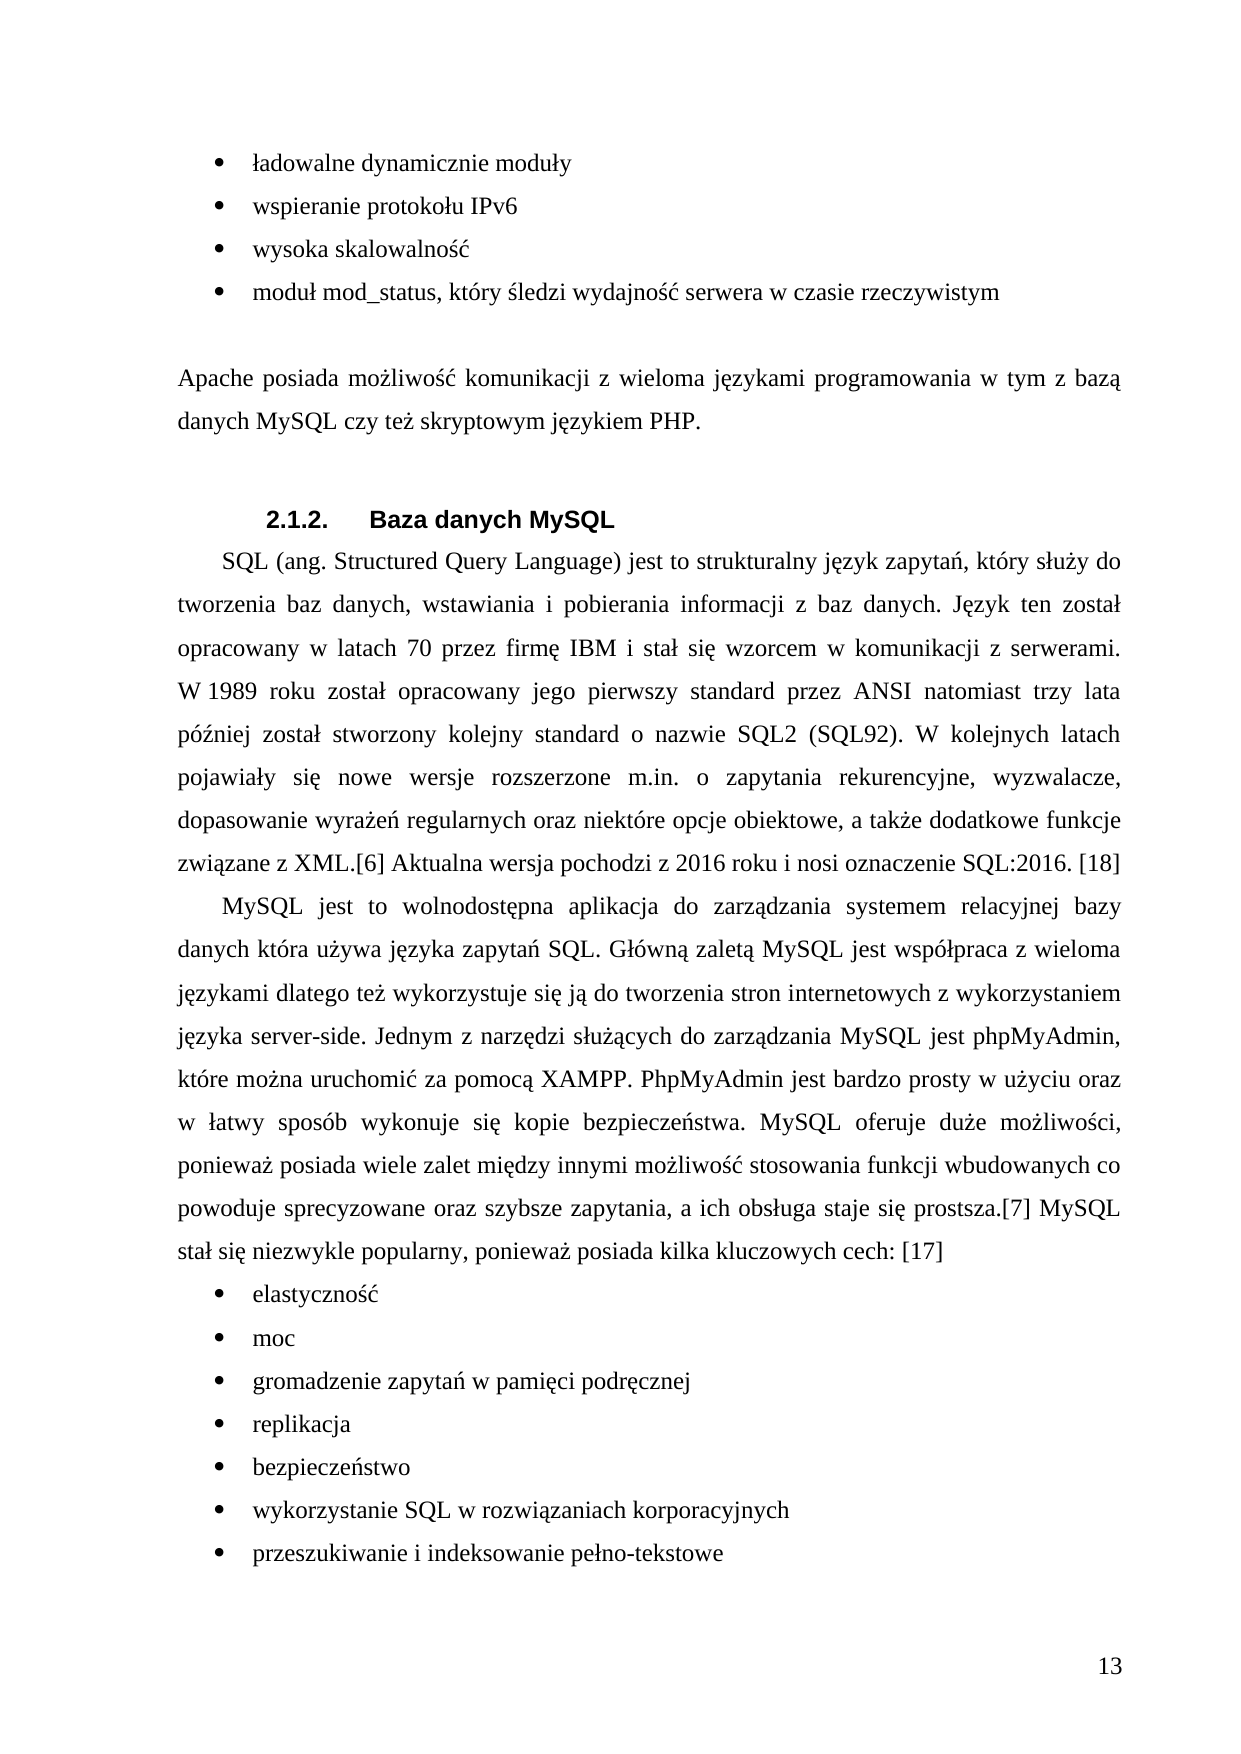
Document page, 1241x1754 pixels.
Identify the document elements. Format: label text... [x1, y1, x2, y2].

subtitle Baza danych MySQL [266, 505, 1122, 534]
list wykorzystanie SQL w rozwiązaniach korporacyjnych [215, 1495, 1122, 1524]
text SQL (ang. Structured Query Language) jest to strukturalny język zapytań, który służy do tworzenia baz danych, wstawiania i pobierania informacji z baz danych. Język ten został opracowany w latach 70 przez firmę IBM i stał się wzorcem w komunikacji z serwerami. W 1989 roku został opracowany jego pierwszy standard przez ANSI natomiast trzy lata później został stworzony kolejny standard o nazwie SQL2 (SQL92). W kolejnych latach pojawiały się nowe wersje rozszerzone m.in. o zapytania rekurencyjne, wyzwalacze, dopasowanie wyrażeń regularnych oraz niektóre opcje obiektowe, a także dodatkowe funkcje związane z XML.[6] Aktualna wersja pochodzi z 2016 roku i nosi oznaczenie SQL:2016. [18] [177, 546, 1122, 877]
list bezpieczeństwo [215, 1452, 1122, 1481]
text Apache posiada możliwość komunikacji z wieloma językami programowania w tym z bazą danych MySQL czy też skryptowym językiem PHP. [177, 363, 1122, 435]
list moduł mod_status, który śledzi wydajność serwera w czasie rzeczywistym [215, 277, 1122, 306]
list ładowalne dynamicznie moduły [215, 148, 1122, 176]
list gromadzenie zapytań w pamięci podręcznej [215, 1366, 1122, 1394]
list elastyczność [215, 1279, 1122, 1308]
list replikacja [215, 1409, 1122, 1438]
text MySQL jest to wolnodostępna aplikacja do zarządzania systemem relacyjnej bazy danych która używa języka zapytań SQL. Główną zaletą MySQL jest współpraca z wieloma językami dlatego też wykorzystuje się ją do tworzenia stron internetowych z wykorzystaniem języka server-side. Jednym z narzędzi służących do zarządzania MySQL jest phpMyAdmin, które można uruchomić za pomocą XAMPP. PhpMyAdmin jest bardzo prosty w użyciu oraz w łatwy sposób wykonuje się kopie bezpieczeństwa. MySQL oferuje duże możliwości, ponieważ posiada wiele zalet między innymi możliwość stosowania funkcji wbudowanych co powoduje sprecyzowane oraz szybsze zapytania, a ich obsługa staje się prostsza.[7] MySQL stał się niezwykle popularny, ponieważ posiada kilka kluczowych cech: [17] [177, 891, 1122, 1265]
list wspieranie protokołu IPv6 [215, 191, 1122, 219]
list wysoka skalowalność [215, 234, 1122, 263]
list przeszukiwanie i indeksowanie pełno-tekstowe [215, 1538, 1122, 1567]
list moc [215, 1323, 1122, 1351]
